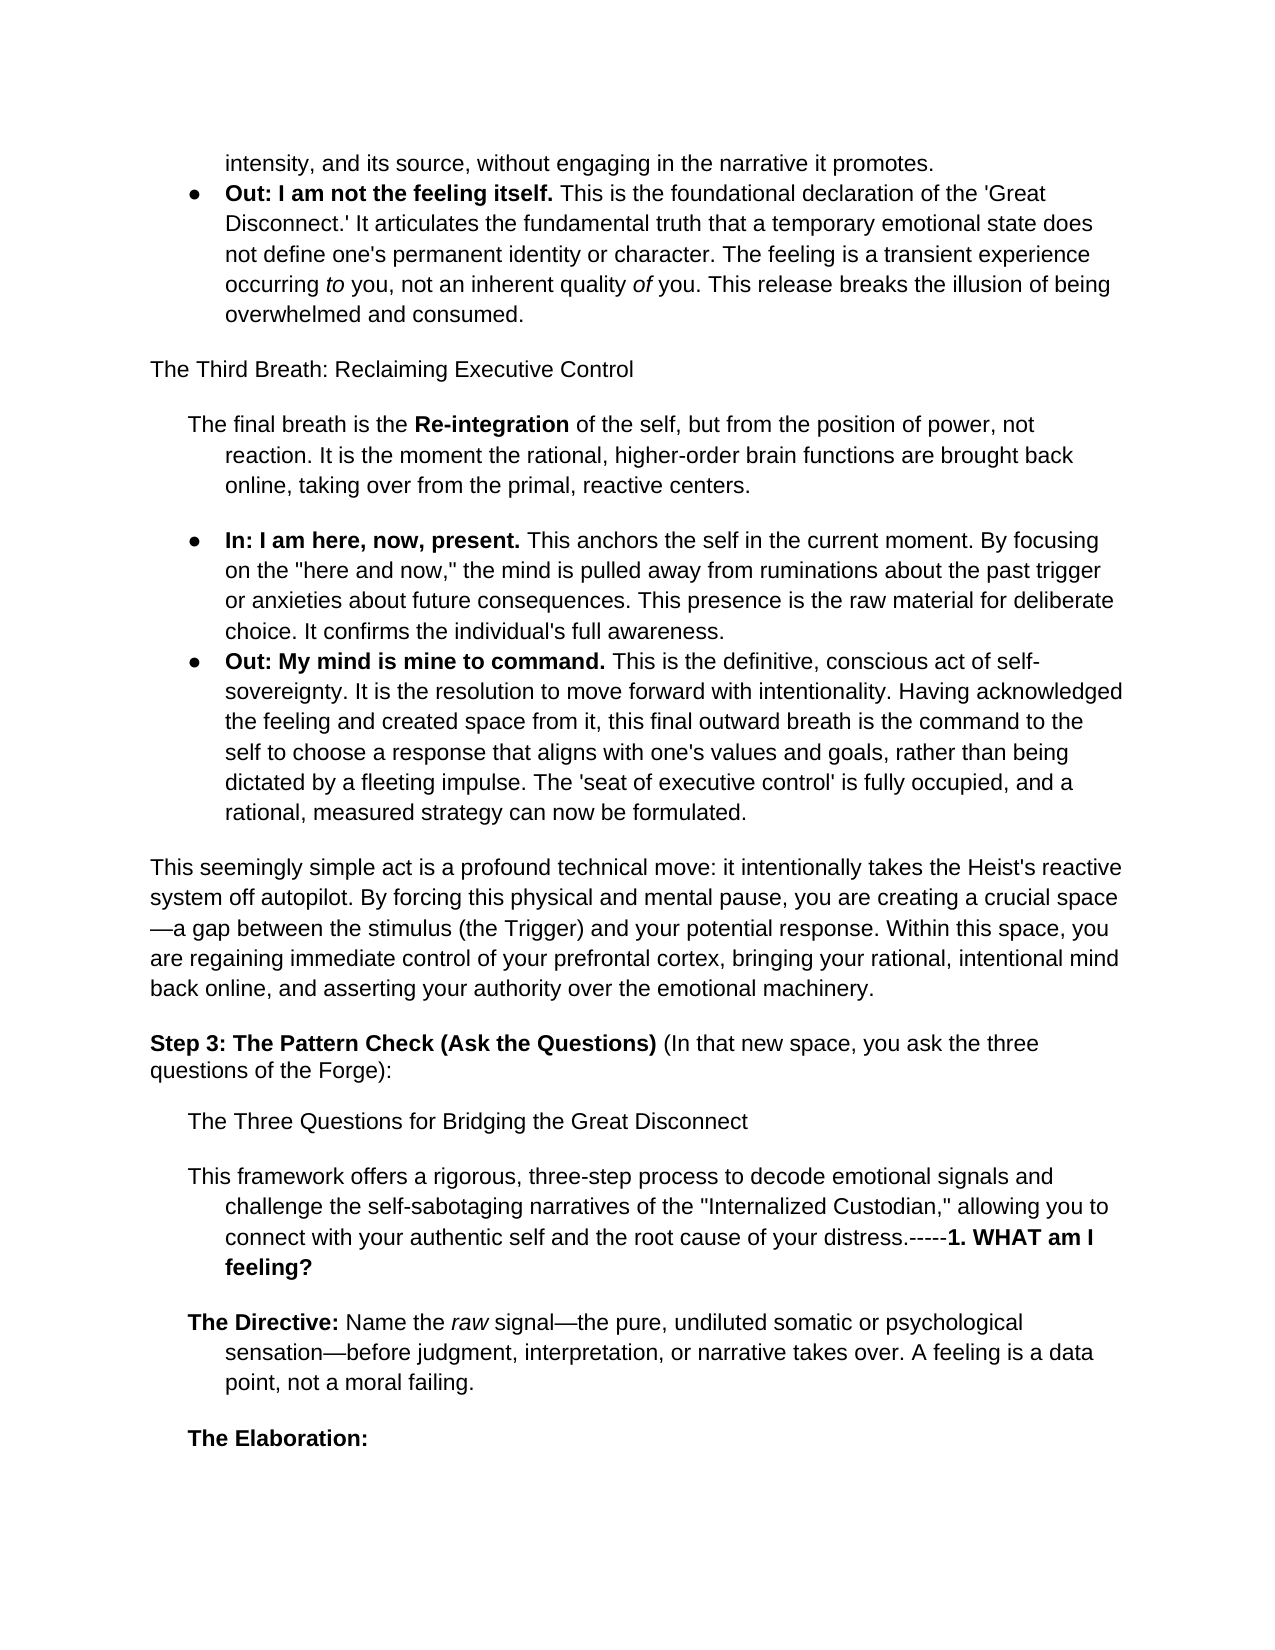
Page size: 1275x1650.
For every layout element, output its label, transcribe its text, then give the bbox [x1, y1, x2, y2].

text The Elaboration: [187, 1424, 1125, 1451]
text This framework offers a rigorous, three-step process to decode emotional signals and challenge the self-sabotaging narratives of the "Internalized Custodian," allowing you to connect with your authentic self and the root cause of your distress.-----1. WHAT am I feeling? [187, 1163, 1125, 1280]
text The Three Questions for Bridging the Great Disconnect [187, 1108, 1125, 1134]
list Out: My mind is mine to command. This is the definitive, conscious act of self-sovereignty. It is the resolution to move forward with intentionality. Having acknowledged the feeling and created space from it, this final outward breath is the command to the self to choose a response that aligns with one's values and goals, rather than being dictated by a fleeting impulse. The 'seat of executive control' is fully occupied, and a rational, measured strategy can now be formulated. [187, 648, 1125, 825]
text The Third Breath: Reclaiming Executive Control [150, 356, 1125, 383]
list In: I am here, now, present. This anchors the self in the current moment. By focusing on the "here and now," the mind is pulled away from ruminations about the past trigger or anxieties about future consequences. This presence is the raw material for deliberate choice. It confirms the individual's full awareness. [187, 527, 1125, 644]
text The Directive: Name the raw signal—the pure, undiluted somatic or psychological sensation—before judgment, interpretation, or narrative takes over. A feeling is a data point, not a moral failing. [187, 1309, 1125, 1396]
text This seemingly simple act is a profound technical move: it intentionally takes the Heist's reactive system off autopilot. By forcing this physical and mental pause, you are creating a crucial space—a gap between the stimulus (the Trigger) and your potential response. Within this space, you are regaining immediate control of your prefrontal cortex, bringing your rational, intentional mind back online, and asserting your authority over the emotional machinery. [150, 854, 1125, 1001]
text The final breath is the Re-integration of the self, but from the position of power, not reaction. It is the moment the rational, higher-order brain functions are brought back online, taking over from the primal, reactive centers. [187, 411, 1125, 498]
list Out: I am not the feeling itself. This is the foundational declaration of the 'Great Disconnect.' It articulates the fundamental truth that a temporary emotional state does not define one's permanent identity or character. The feeling is a transient experience occurring to you, not an inherent quality of you. This release breaks the illusion of being overwhelmed and consumed. [187, 180, 1125, 327]
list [187, 150, 1125, 176]
text Step 3: The Pattern Check (Ask the Questions) (In that new space, you ask the three questions of the Forge): [150, 1030, 1125, 1083]
